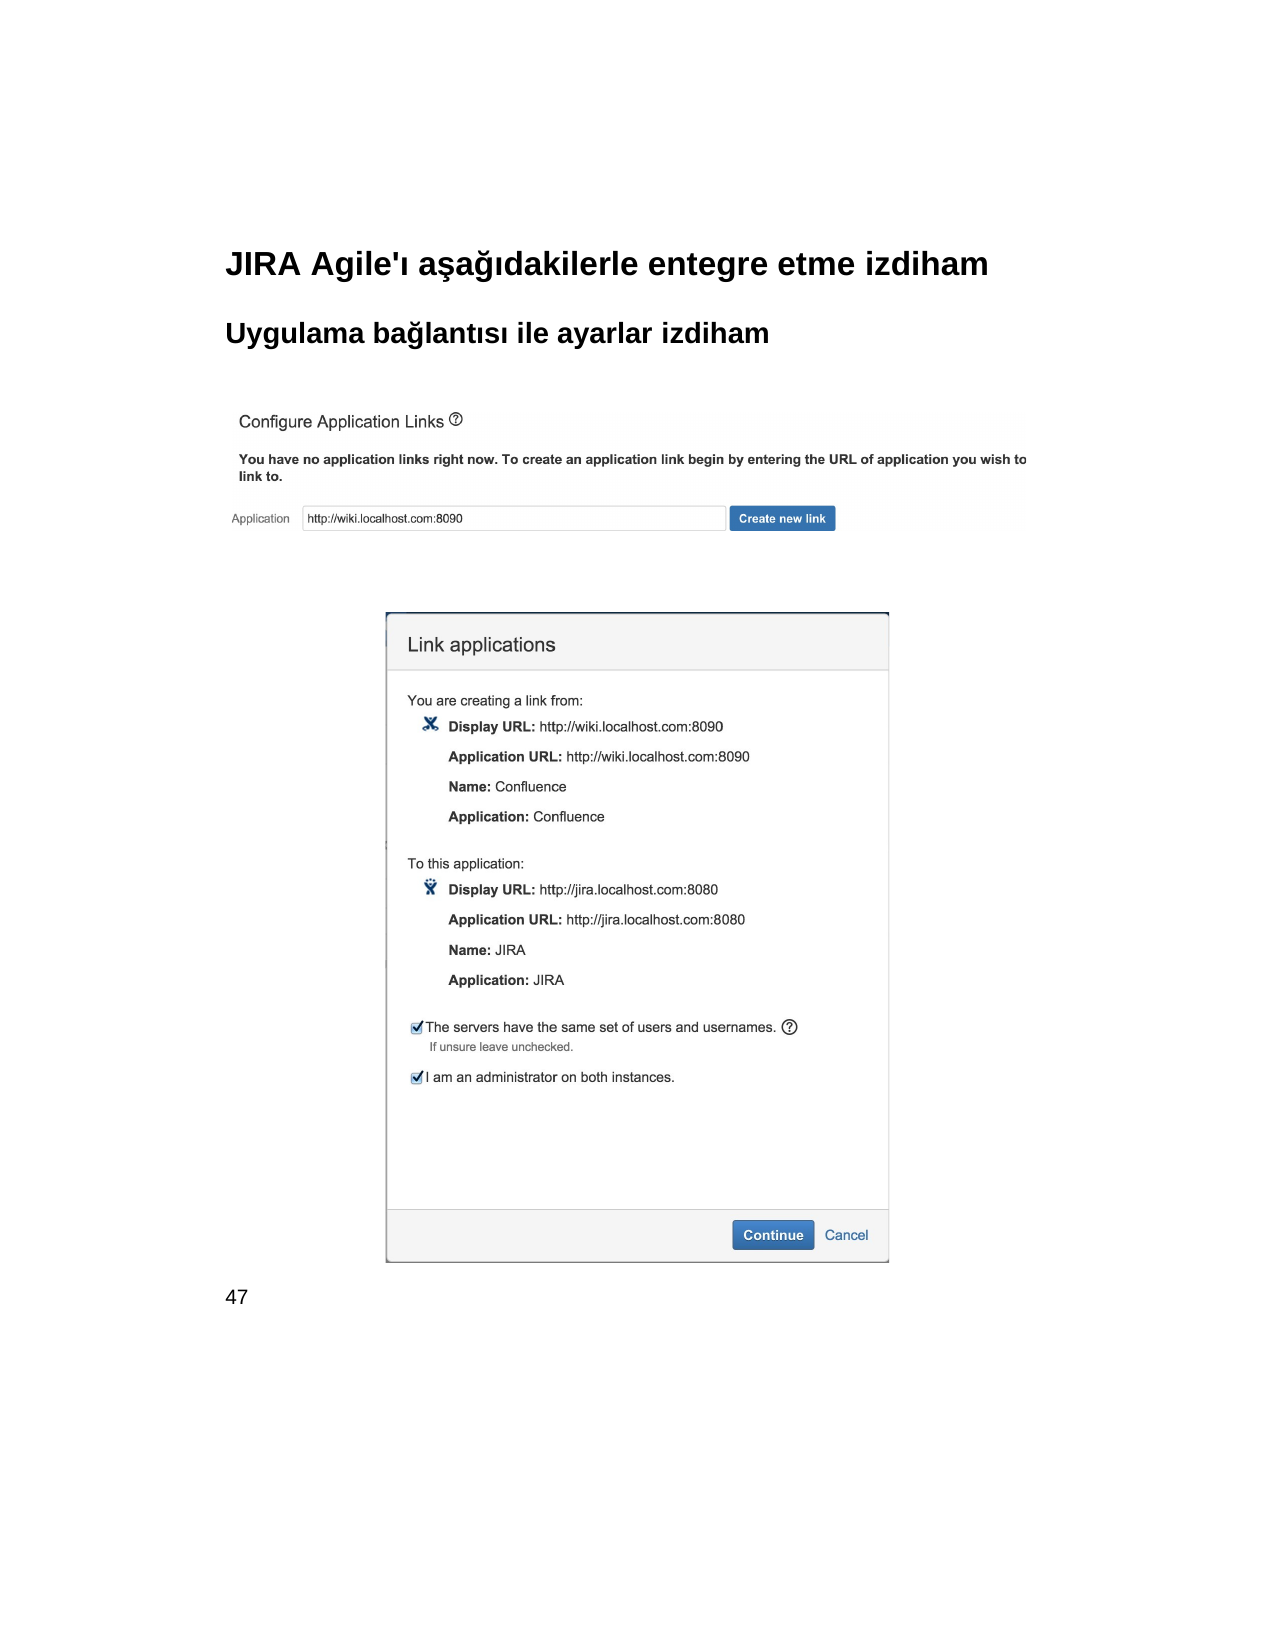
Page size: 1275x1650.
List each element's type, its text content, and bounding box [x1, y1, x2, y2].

picture [231, 412, 1027, 531]
text 47 [225, 1285, 1219, 1309]
text Uygulama bağlantısı ile ayarlar izdiham [225, 316, 1219, 350]
subtitle JIRA Agile'ı aşağıdakilerle entegre etme izdiham [225, 244, 1219, 283]
picture [385, 612, 890, 1263]
